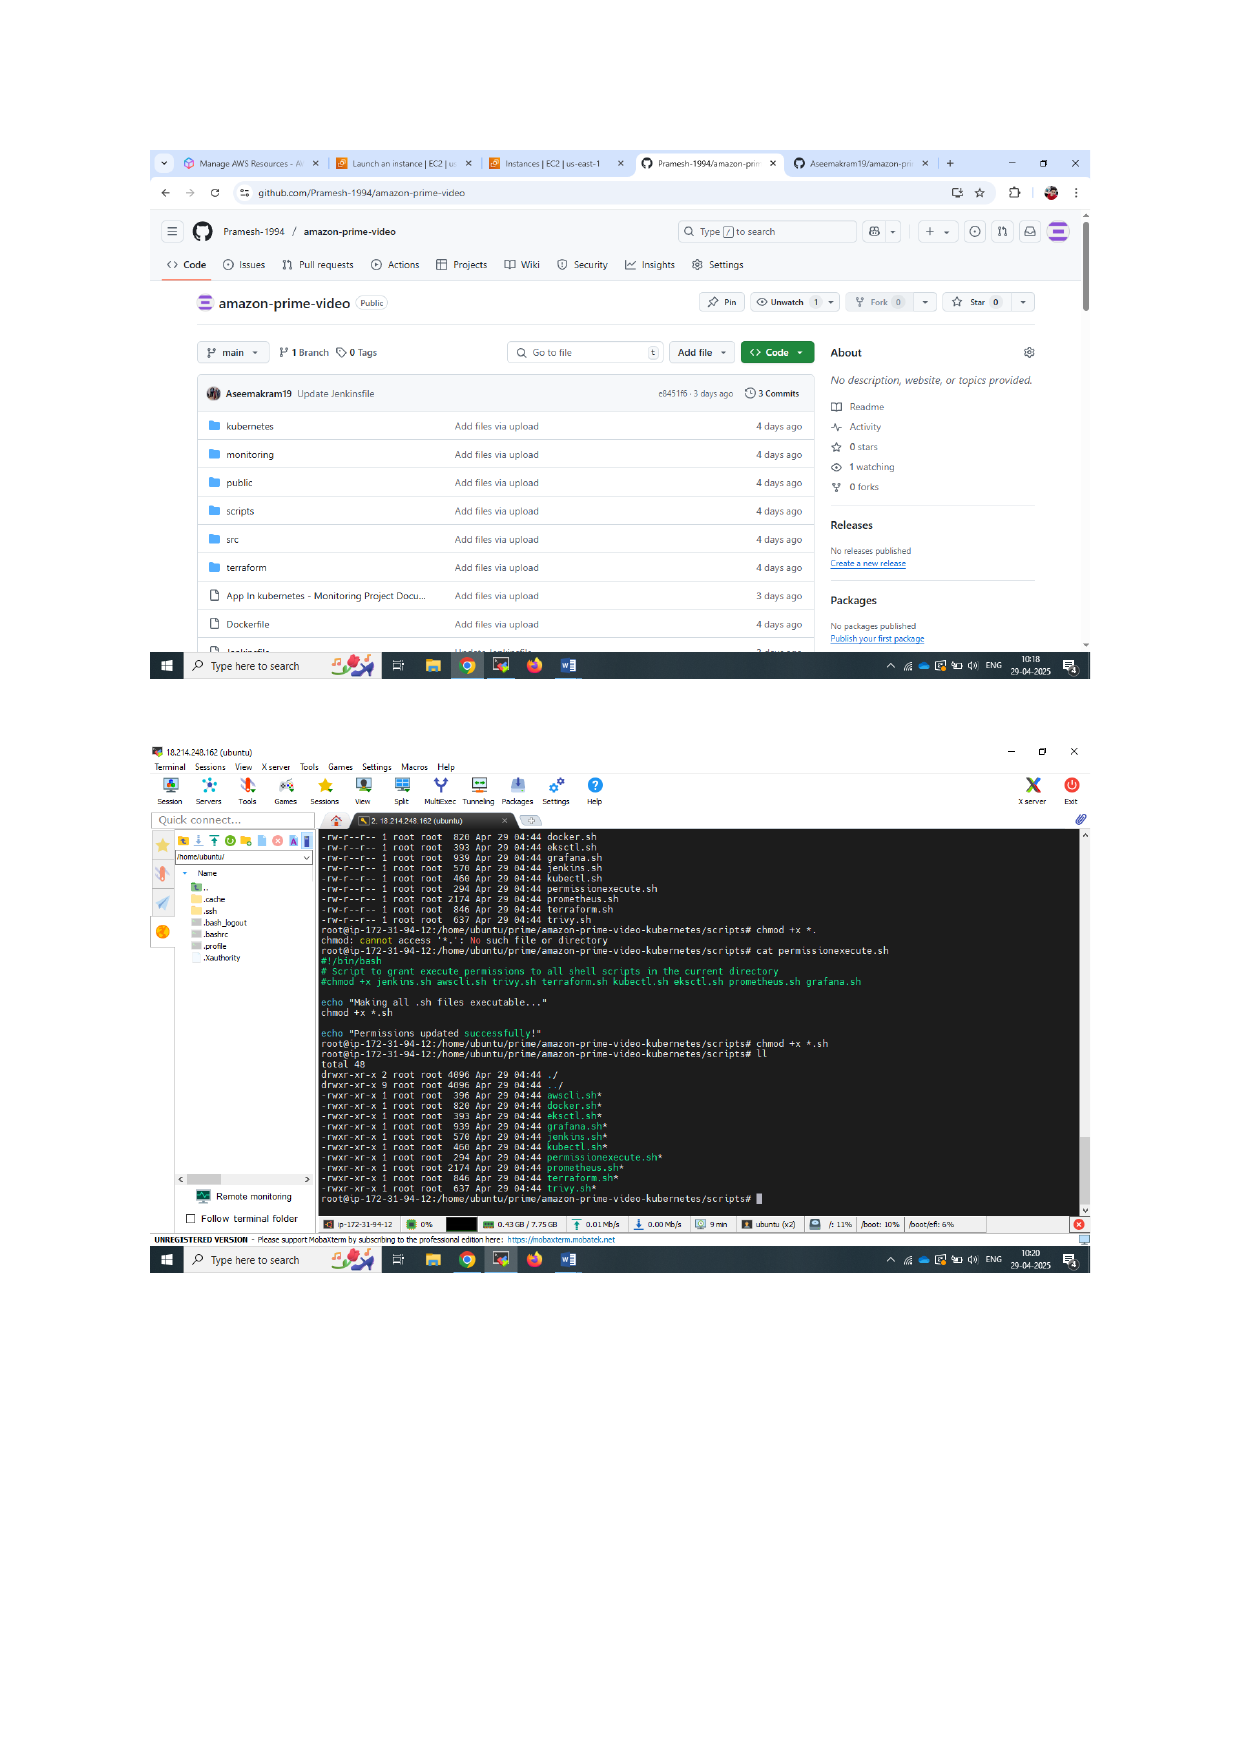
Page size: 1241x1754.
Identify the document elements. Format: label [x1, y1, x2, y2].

picture [150, 150, 1091, 679]
picture [150, 744, 1091, 1273]
